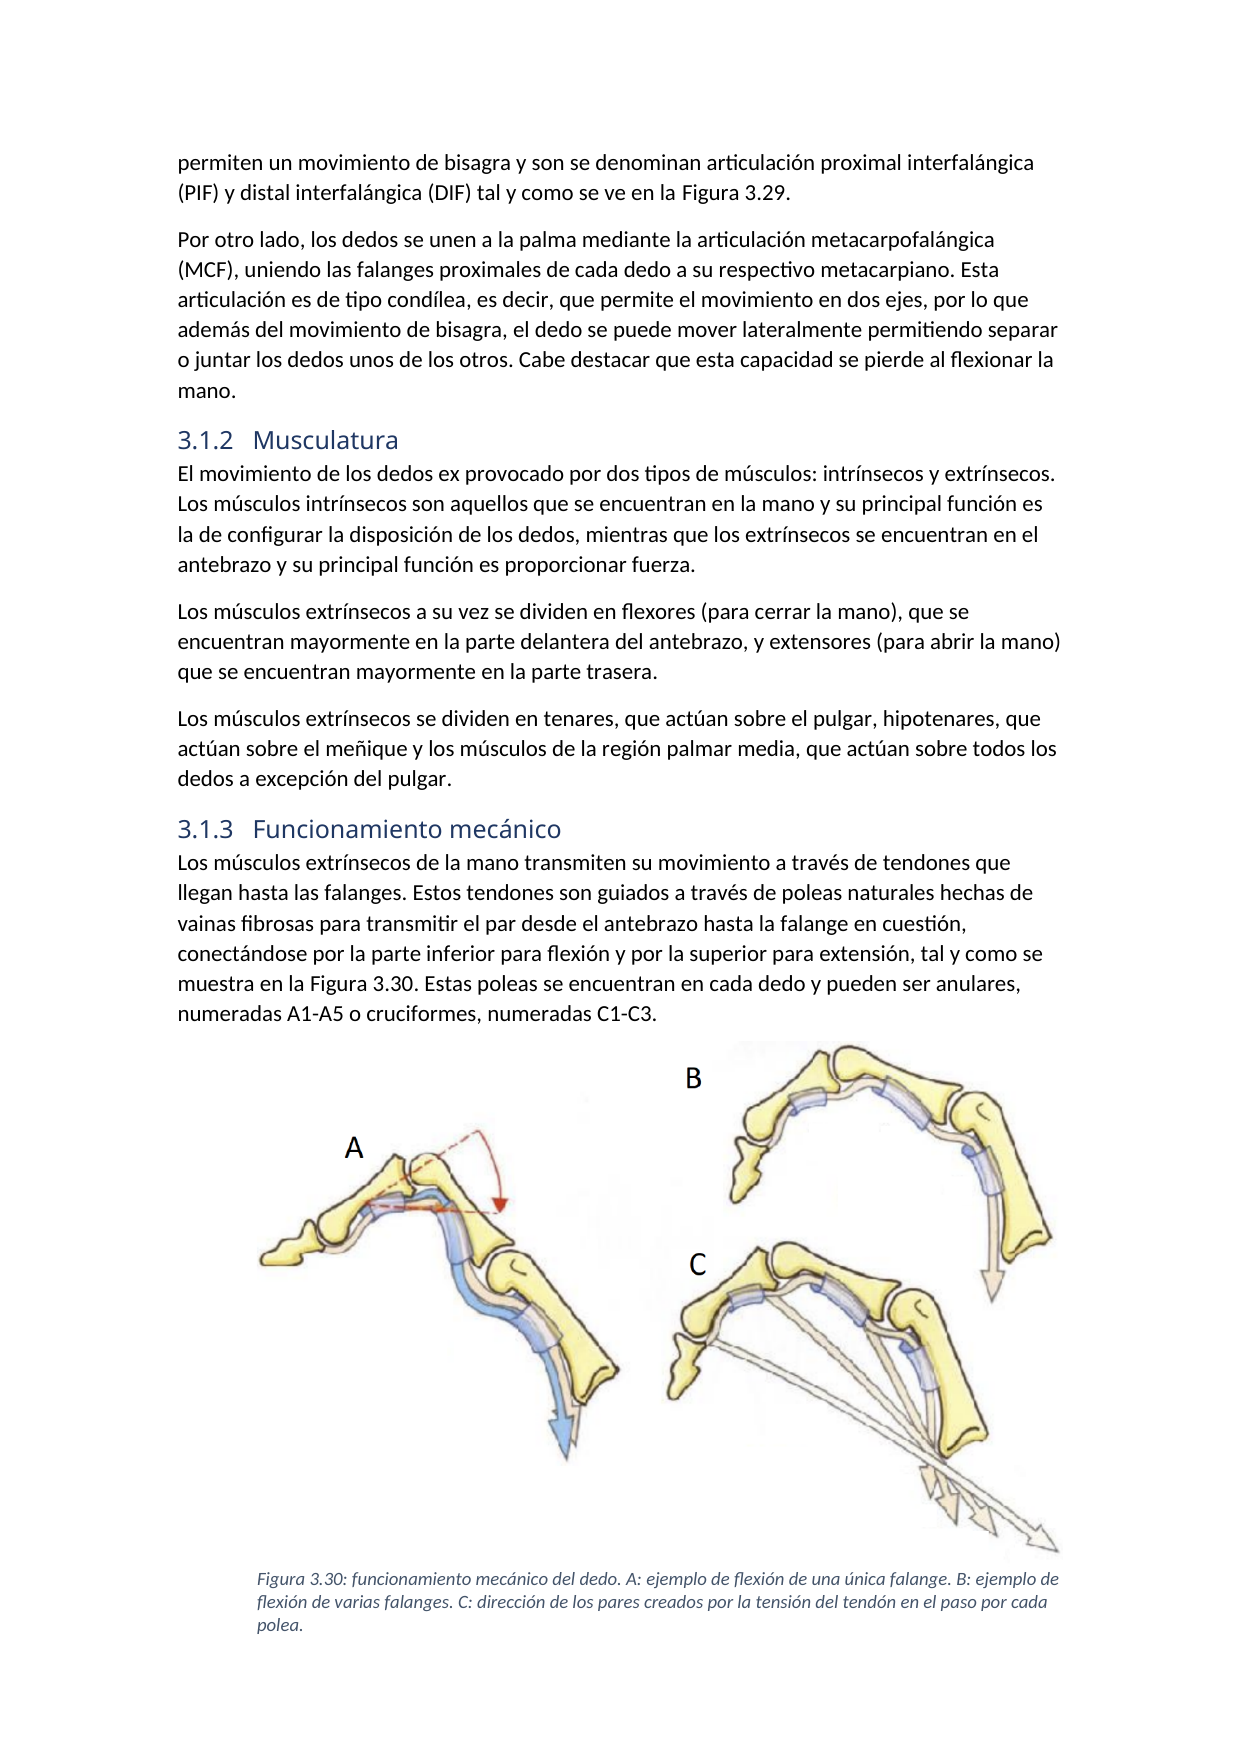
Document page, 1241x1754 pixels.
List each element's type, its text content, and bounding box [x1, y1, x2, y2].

picture [256, 1041, 1063, 1566]
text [177, 148, 1063, 206]
subtitle Musculatura [177, 423, 1063, 457]
subtitle Funcionamiento mecánico [177, 811, 1063, 846]
text Por otro lado, los dedos se unen a la palma mediante la articulación metacarpofalángica (MCF), uniendo las falanges proximales de cada dedo a su respectivo metacarpiano. Esta articulación es de tipo condílea, es decir, que permite el movimiento en dos ejes, por lo que además del movimiento de bisagra, el dedo se puede mover lateralmente permitiendo separar o juntar los dedos unos de los otros. Cabe destacar que esta capacidad se pierde al flexionar la mano. [177, 225, 1063, 404]
text Los músculos extrínsecos a su vez se dividen en flexores (para cerrar la mano), que se encuentran mayormente en la parte delantera del antebrazo, y extensores (para abrir la mano) que se encuentran mayormente en la parte trasera. [177, 597, 1063, 685]
text El movimiento de los dedos ex provocado por dos tipos de músculos: intrínsecos y extrínsecos. Los músculos intrínsecos son aquellos que se encuentran en la mano y su principal función es la de configurar la disposición de los dedos, mientras que los extrínsecos se encuentran en el antebrazo y su principal función es proporcionar fuerza. [177, 459, 1063, 578]
text Los músculos extrínsecos se dividen en tenares, que actúan sobre el pulgar, hipotenares, que actúan sobre el meñique y los músculos de la región palmar media, que actúan sobre todos los dedos a excepción del pulgar. [177, 704, 1063, 793]
